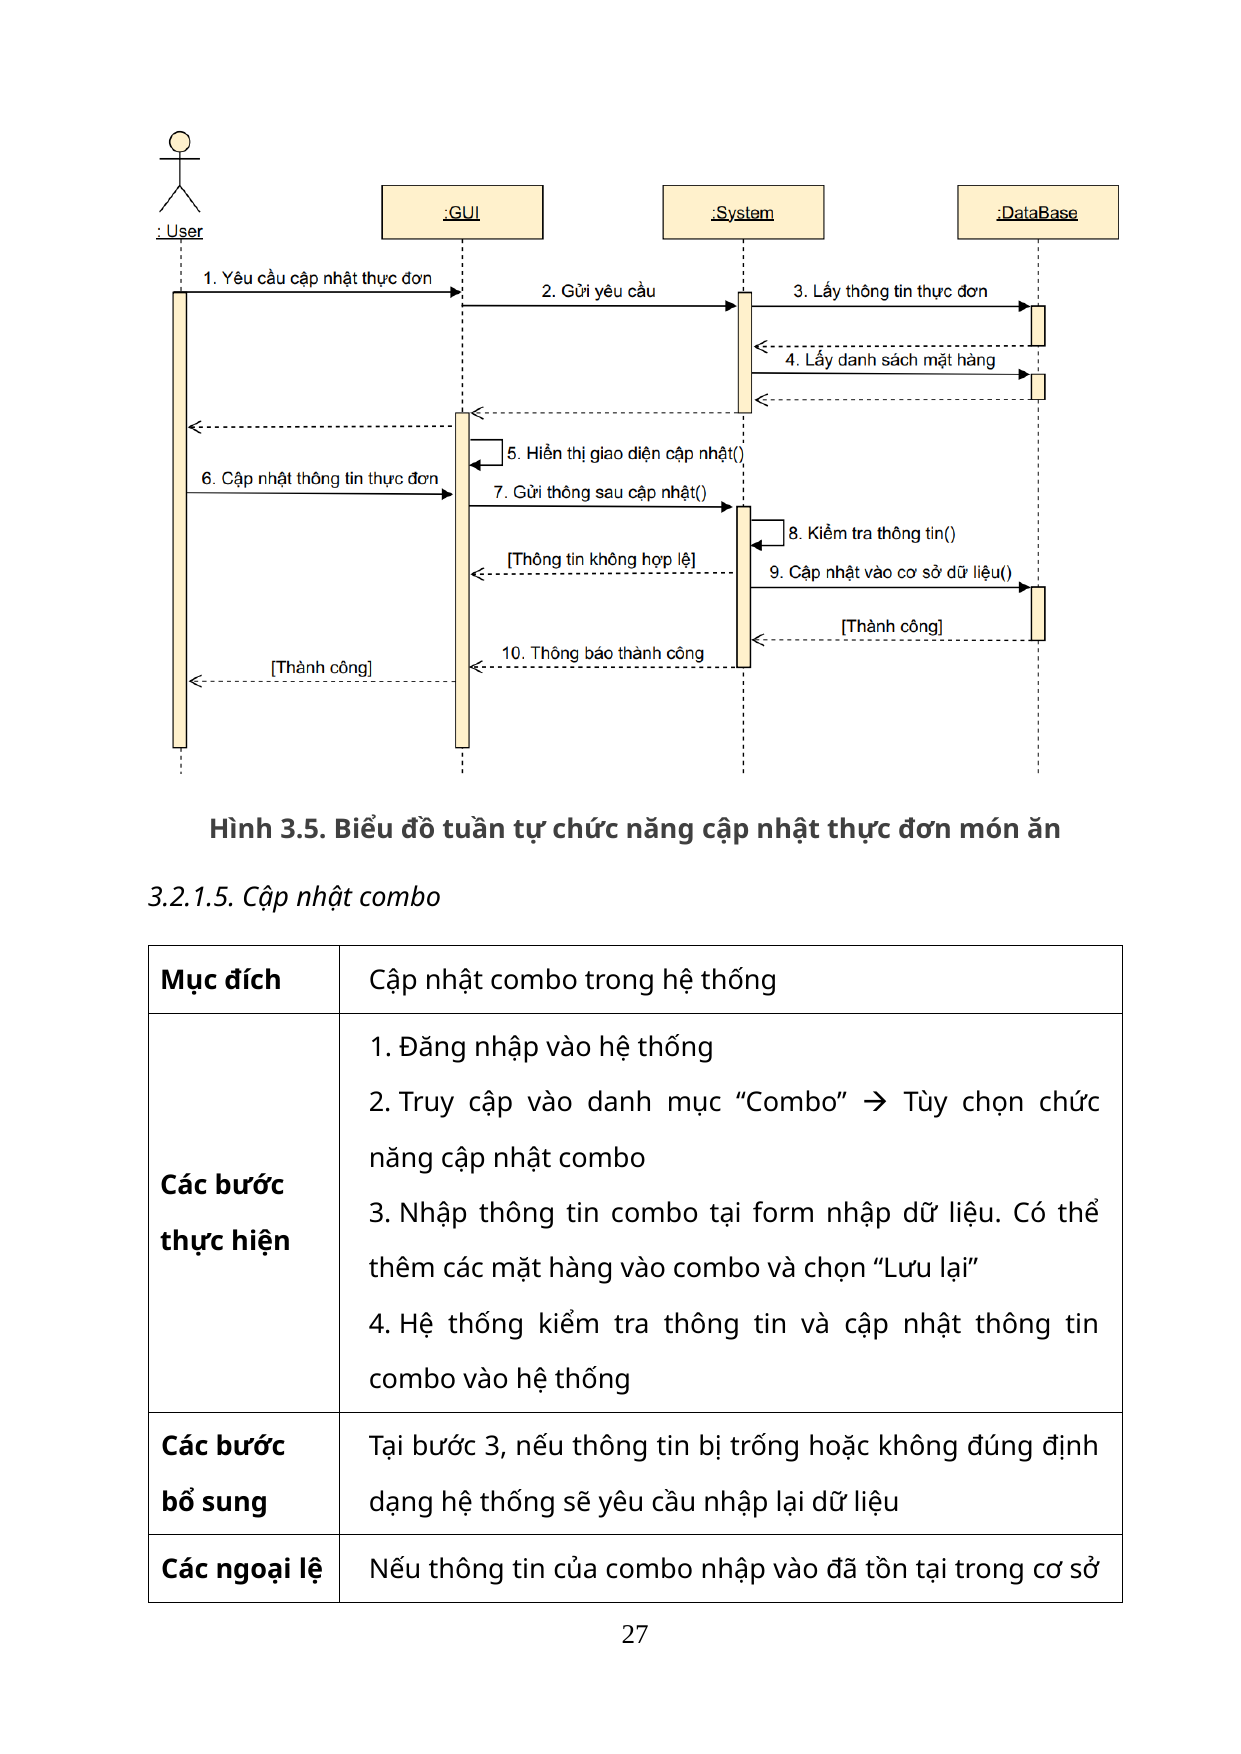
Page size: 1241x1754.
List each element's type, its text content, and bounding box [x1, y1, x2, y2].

table_cell Các bước bổ sung [149, 1413, 339, 1534]
table_cell Các ngoại lệ [149, 1535, 339, 1602]
table_header Cập nhật combo trong hệ thống [340, 946, 1122, 1013]
picture [147, 118, 1123, 782]
subtitle 3.2.1.5. Cập nhật combo [148, 877, 1122, 914]
text Hình 3.5. Biểu đồ tuần tự chức năng cập nhật thực đơn món ăn [148, 810, 1122, 847]
table_cell Các bước thực hiện [149, 1014, 339, 1412]
table_cell Đăng nhập vào hệ thống Truy cập vào danh mục “Combo” Tùy chọn chức năng cập nhật combo Nhập thông tin combo tại form nhập dữ liệu. Có thể thêm các mặt hàng vào combo và chọn “Lưu lại” Hệ thống kiểm tra thông tin và cập nhật thông tin combo vào hệ thống [340, 1014, 1122, 1412]
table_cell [340, 1535, 1122, 1602]
table_cell Tại bước 3, nếu thông tin bị trống hoặc không đúng định dạng hệ thống sẽ yêu cầu nhập lại dữ liệu [340, 1413, 1122, 1534]
table_header Mục đích [149, 946, 339, 1013]
